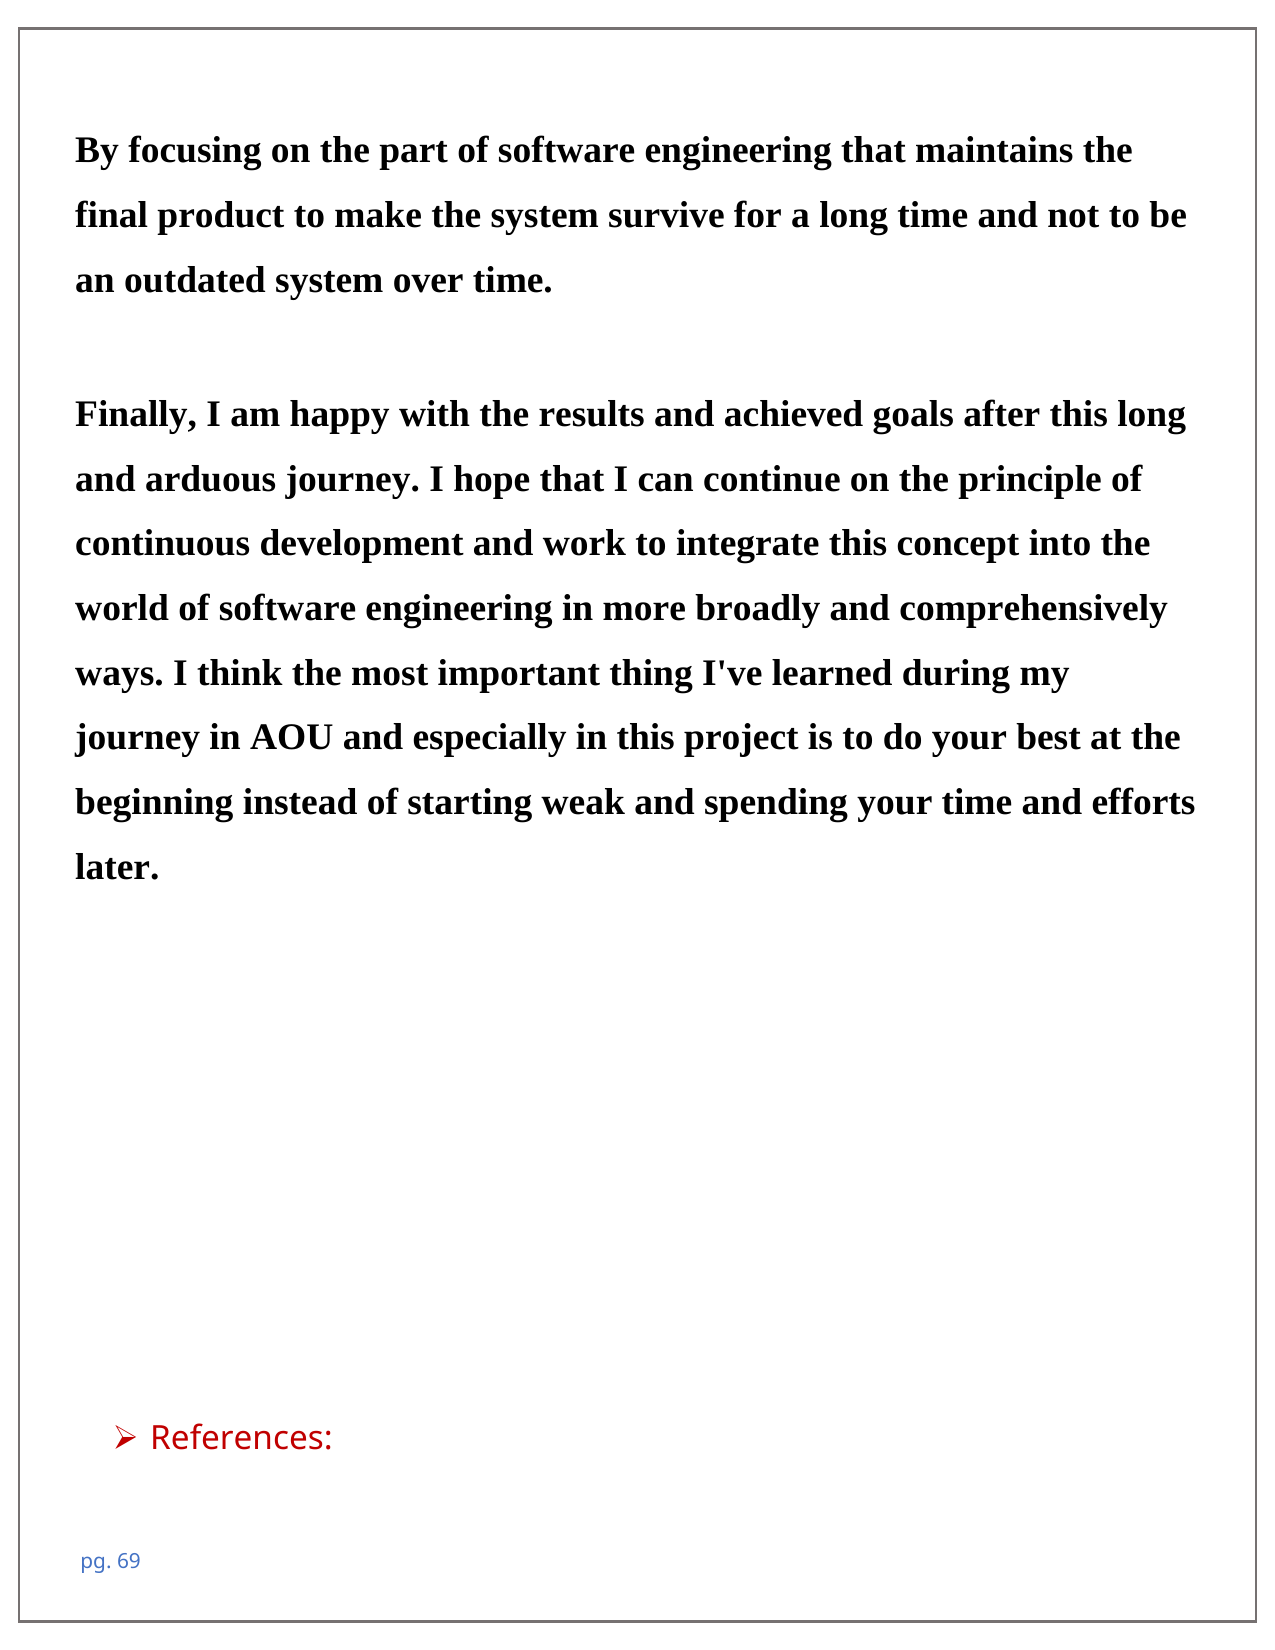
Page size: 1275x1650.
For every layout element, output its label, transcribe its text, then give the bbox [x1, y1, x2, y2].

text By focusing on the part of software engineering that maintains the final product to make the system survive for a long time and not to be an outdated system over time. [75, 128, 1200, 300]
text Finally, I am happy with the results and achieved goals after this long and arduous journey. I hope that I can continue on the principle of continuous development and work to integrate this concept into the world of software engineering in more broadly and comprehensively ways. I think the most important thing I've learned during my journey in AOU and especially in this project is to do your best at the beginning instead of starting weak and spending your time and efforts later. [75, 391, 1200, 887]
list References: [112, 1414, 1200, 1459]
